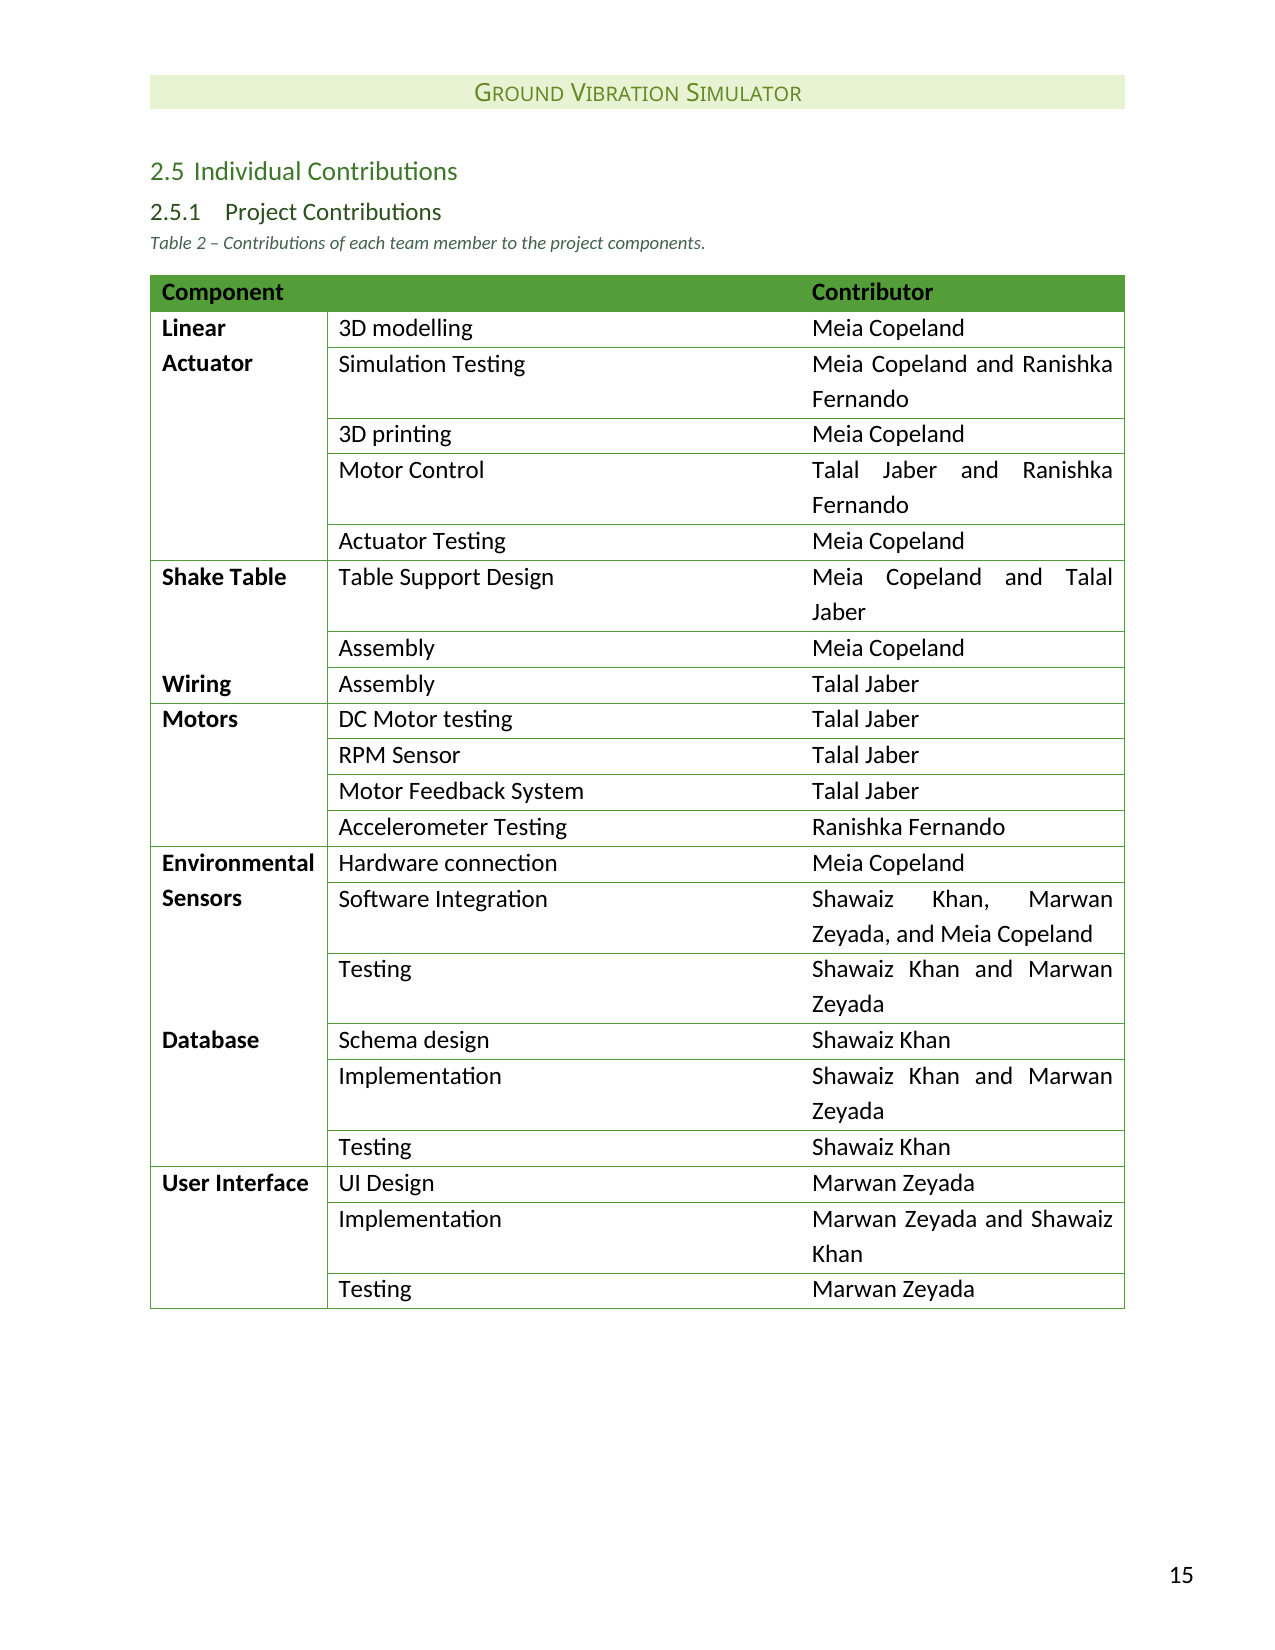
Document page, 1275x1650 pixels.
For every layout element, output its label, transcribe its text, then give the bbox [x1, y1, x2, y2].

table_header Component [151, 276, 801, 311]
table_cell 3D printing [328, 419, 801, 453]
table_cell Marwan Zeyada [801, 1274, 1124, 1308]
table_cell Shawaiz Khan [801, 1131, 1124, 1166]
table_cell Marwan Zeyada and Shawaiz Khan [801, 1203, 1124, 1272]
table_cell Talal Jaber and Ranishka Fernando [801, 454, 1124, 524]
table_cell Meia Copeland [801, 847, 1124, 882]
table_cell Accelerometer Testing [328, 811, 801, 846]
table_cell User Interface [151, 1167, 327, 1308]
table_cell Database [151, 1023, 327, 1166]
table_cell Hardware connection [328, 847, 801, 882]
table_cell Implementation [328, 1203, 801, 1272]
table_cell RPM Sensor [328, 739, 801, 774]
table_cell Table Support Design [328, 561, 801, 631]
text Table 2 – Contributions of each team member to the project components. [150, 231, 1125, 254]
table_cell Shawaiz Khan and Marwan Zeyada [801, 1060, 1124, 1130]
table_cell Motors [151, 704, 327, 846]
subtitle Project Contributions [150, 196, 1125, 227]
table_cell Meia Copeland [801, 312, 1124, 347]
table_cell Schema design [328, 1024, 801, 1059]
table_cell Software Integration [328, 883, 801, 952]
table_cell Meia Copeland [801, 632, 1124, 667]
table_header Contributor [801, 276, 1124, 311]
table_cell Shawaiz Khan and Marwan Zeyada [801, 954, 1124, 1023]
table_cell Actuator Testing [328, 525, 801, 560]
table_cell Talal Jaber [801, 739, 1124, 774]
table_cell Shake Table [151, 561, 327, 667]
table_cell Talal Jaber [801, 704, 1124, 738]
table_cell Talal Jaber [801, 775, 1124, 810]
table_cell Simulation Testing [328, 348, 801, 417]
subtitle Individual Contributions [150, 154, 1125, 187]
table_cell Meia Copeland and Talal Jaber [801, 561, 1124, 631]
table_cell Motor Feedback System [328, 775, 801, 810]
table_cell Environmental Sensors [151, 847, 327, 1023]
table_cell Testing [328, 1131, 801, 1166]
table_cell Marwan Zeyada [801, 1167, 1124, 1202]
table_cell Assembly [328, 668, 801, 702]
table_cell Wiring [151, 667, 327, 702]
table_cell DC Motor testing [328, 704, 801, 738]
table_cell Meia Copeland [801, 525, 1124, 560]
table_cell 3D modelling [328, 312, 801, 347]
table_cell Shawaiz Khan [801, 1024, 1124, 1059]
table_cell Assembly [328, 632, 801, 667]
table_cell Shawaiz Khan, Marwan Zeyada, and Meia Copeland [801, 883, 1124, 952]
table_cell Meia Copeland and Ranishka Fernando [801, 348, 1124, 417]
table_cell Ranishka Fernando [801, 811, 1124, 846]
table_cell Testing [328, 1274, 801, 1308]
table_cell Linear Actuator [151, 312, 327, 560]
table_cell Testing [328, 954, 801, 1023]
table_cell Implementation [328, 1060, 801, 1130]
table_cell UI Design [328, 1167, 801, 1202]
table_cell Meia Copeland [801, 419, 1124, 453]
table_cell Motor Control [328, 454, 801, 524]
table_cell Talal Jaber [801, 668, 1124, 702]
